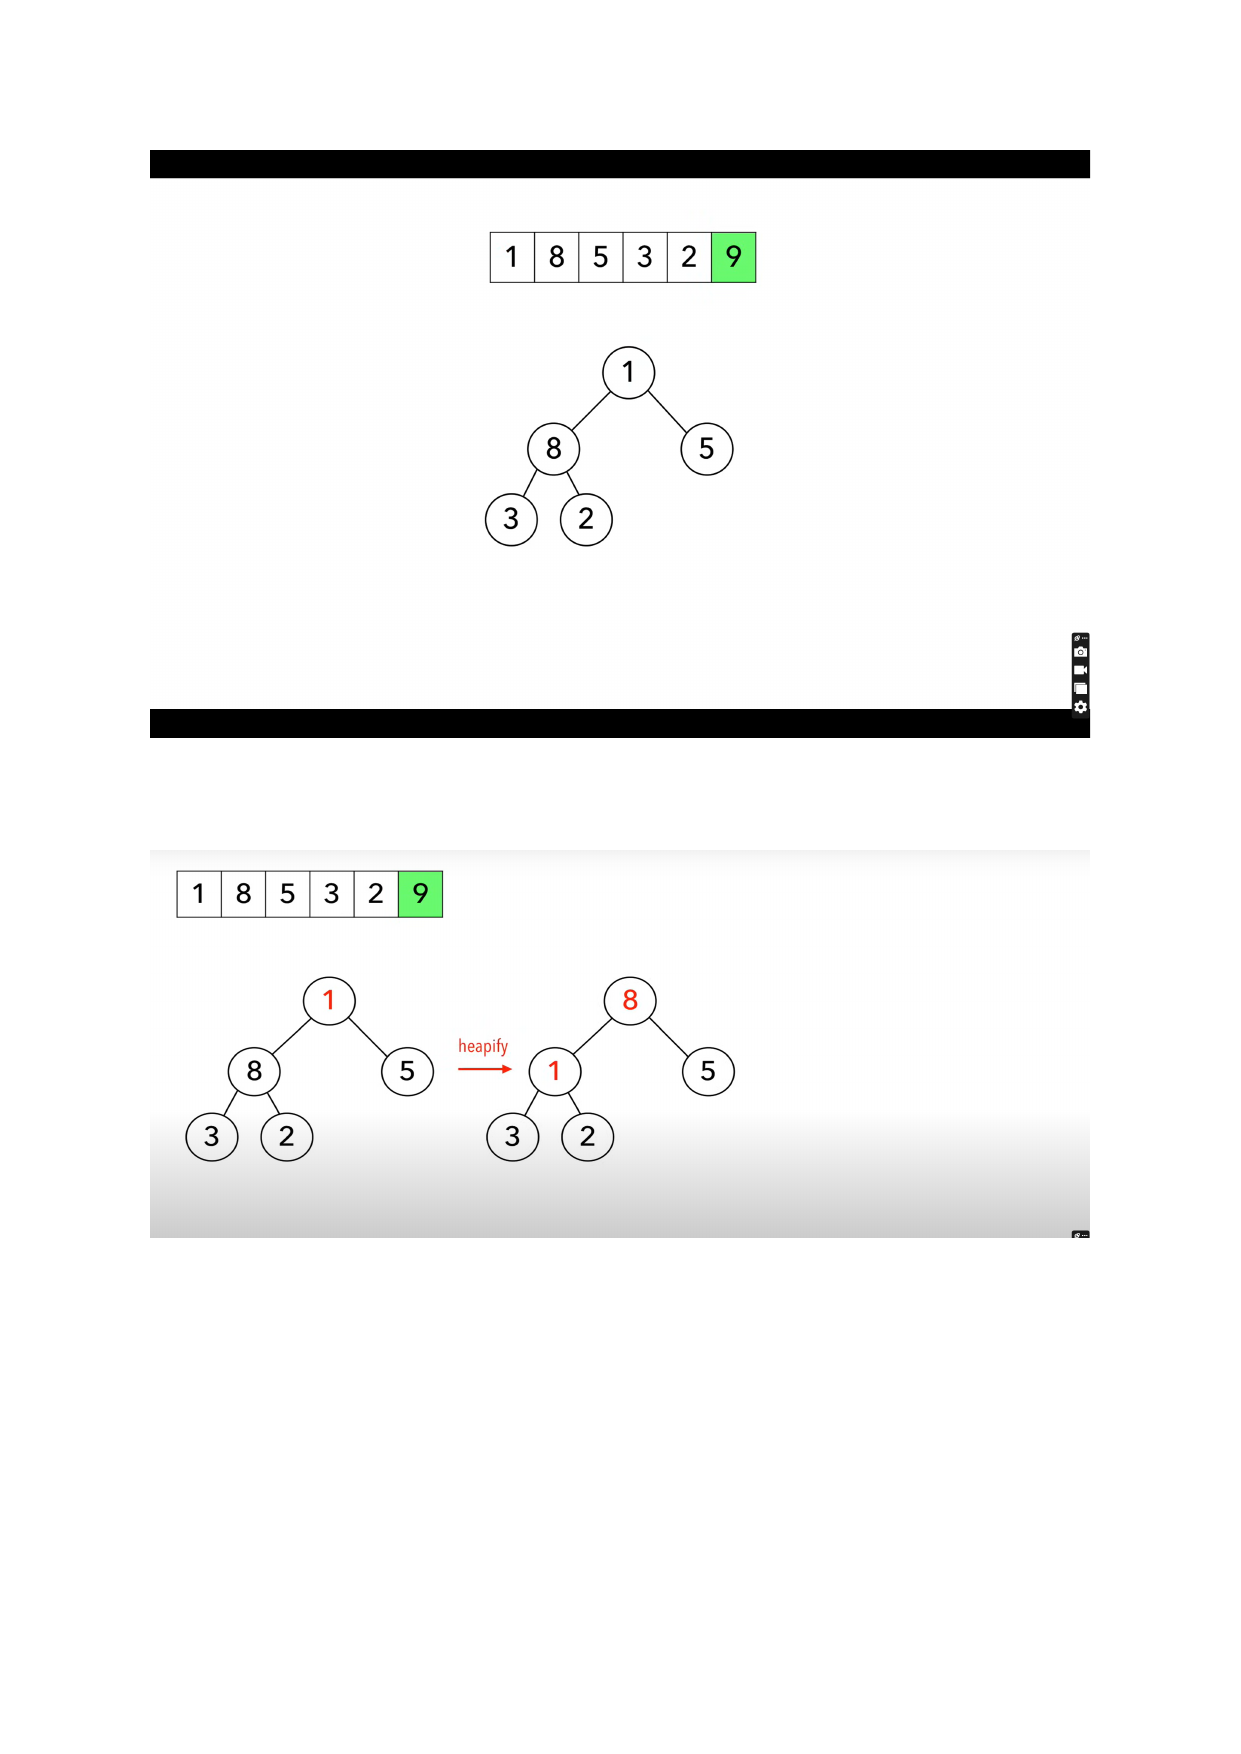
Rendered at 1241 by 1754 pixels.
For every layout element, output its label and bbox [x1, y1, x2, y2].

picture [150, 150, 1091, 738]
picture [150, 850, 1090, 1238]
